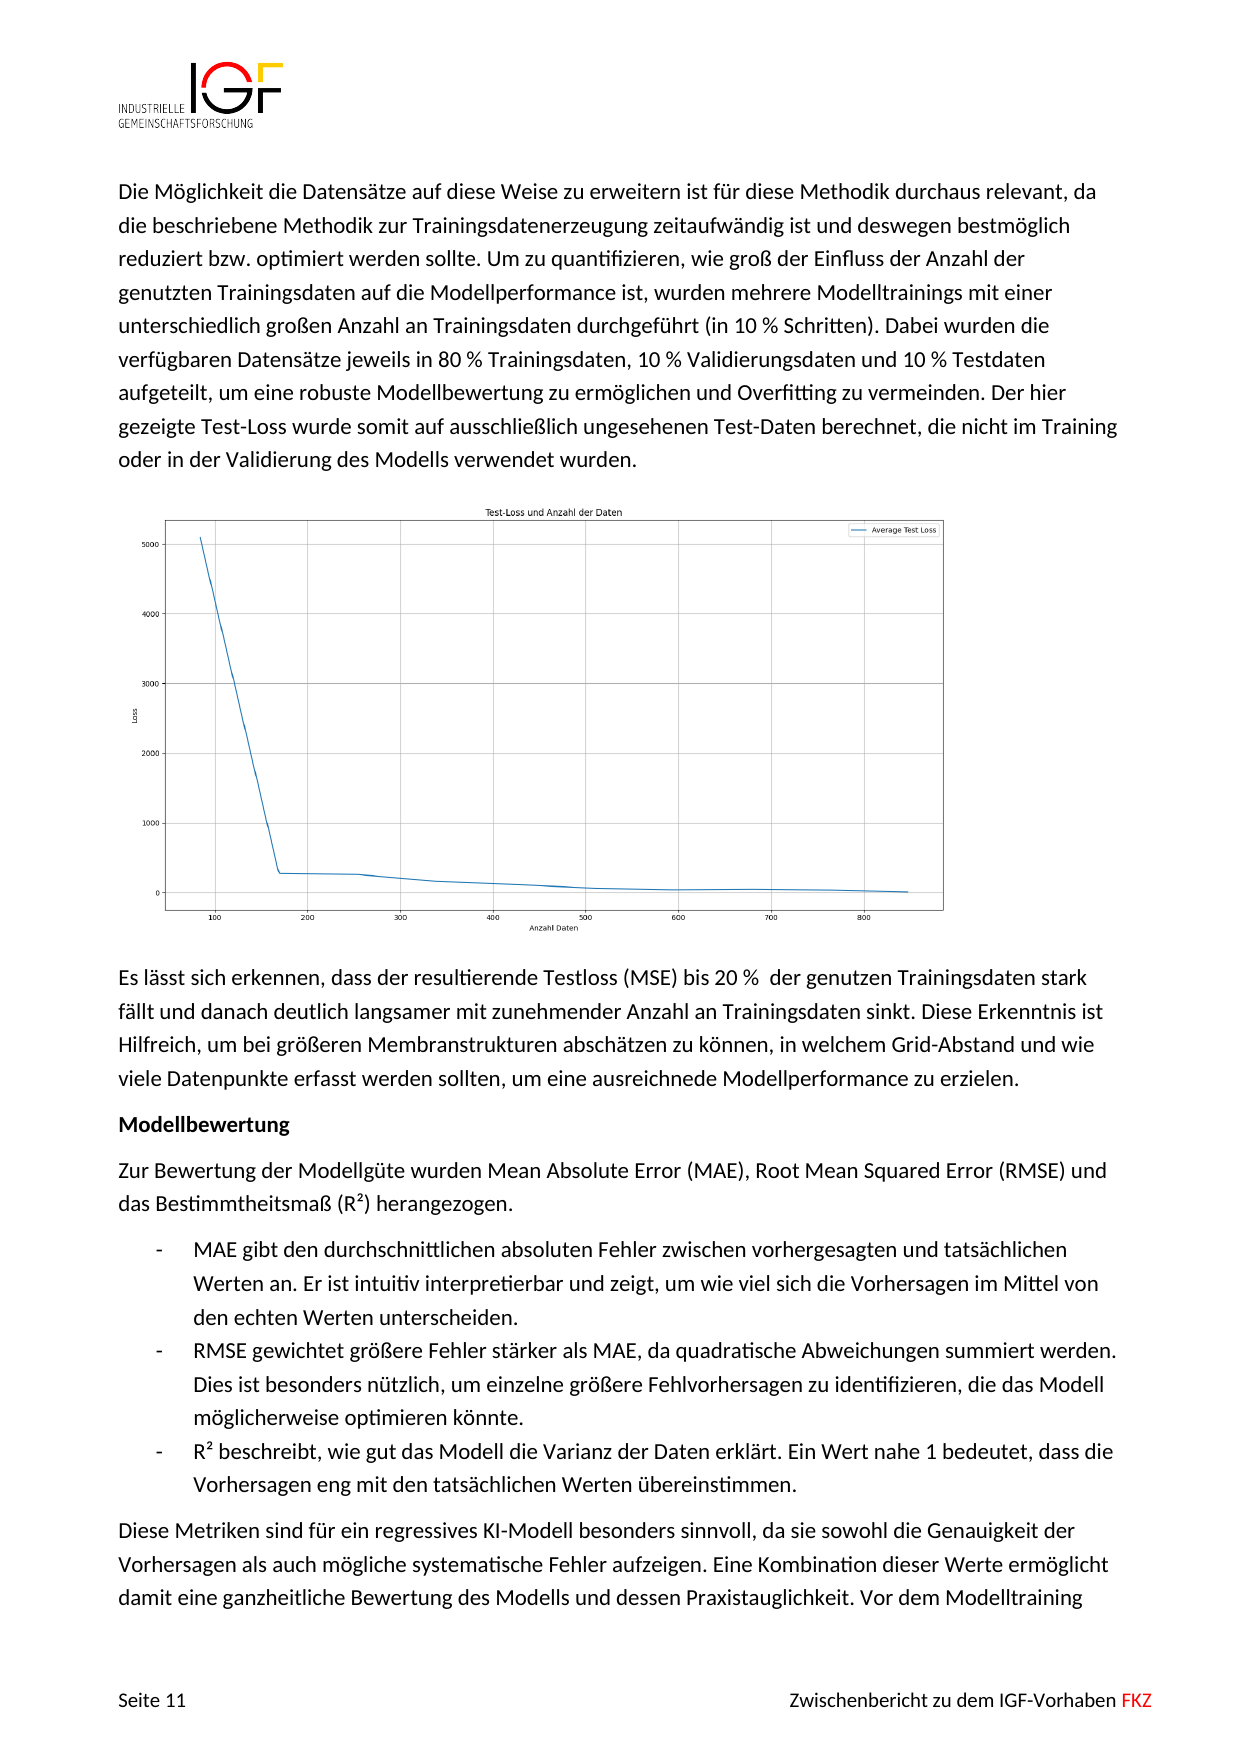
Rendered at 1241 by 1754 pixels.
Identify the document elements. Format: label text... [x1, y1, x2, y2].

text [118, 1516, 1122, 1611]
picture [105, 48, 295, 138]
list MAE gibt den durchschnittlichen absoluten Fehler zwischen vorhergesagten und tatsächlichen Werten an. Er ist intuitiv interpretierbar und zeigt, um wie viel sich die Vorhersagen im Mittel von den echten Werten unterscheiden. [156, 1236, 1122, 1331]
text Modellbewertung [118, 1110, 1122, 1138]
text Es lässt sich erkennen, dass der resultierende Testloss (MSE) bis 20 % der genutzen Trainingsdaten stark fällt und danach deutlich langsamer mit zunehmender Anzahl an Trainingsdaten sinkt. Diese Erkenntnis ist Hilfreich, um bei größeren Membranstrukturen abschätzen zu können, in welchem Grid-Abstand und wie viele Datenpunkte erfasst werden sollten, um eine ausreichnede Modellperformance zu erzielen. [118, 963, 1122, 1092]
picture [118, 491, 979, 946]
list R² beschreibt, wie gut das Modell die Varianz der Daten erklärt. Ein Wert nahe 1 bedeutet, dass die Vorhersagen eng mit den tatsächlichen Werten übereinstimmen. [156, 1437, 1122, 1498]
text Die Möglichkeit die Datensätze auf diese Weise zu erweitern ist für diese Methodik durchaus relevant, da die beschriebene Methodik zur Trainingsdatenerzeugung zeitaufwändig ist und deswegen bestmöglich reduziert bzw. optimiert werden sollte. Um zu quantifizieren, wie groß der Einfluss der Anzahl der genutzten Trainingsdaten auf die Modellperformance ist, wurden mehrere Modelltrainings mit einer unterschiedlich großen Anzahl an Trainingsdaten durchgeführt (in 10 % Schritten). Dabei wurden die verfügbaren Datensätze jeweils in 80 % Trainingsdaten, 10 % Validierungsdaten und 10 % Testdaten aufgeteilt, um eine robuste Modellbewertung zu ermöglichen und Overfitting zu vermeinden. Der hier gezeigte Test-Loss wurde somit auf ausschließlich ungesehenen Test-Daten berechnet, die nicht im Training oder in der Validierung des Modells verwendet wurden. [118, 177, 1122, 473]
list RMSE gewichtet größere Fehler stärker als MAE, da quadratische Abweichungen summiert werden. Dies ist besonders nützlich, um einzelne größere Fehlvorhersagen zu identifizieren, die das Modell möglicherweise optimieren könnte. [156, 1336, 1122, 1431]
text Zur Bewertung der Modellgüte wurden Mean Absolute Error (MAE), Root Mean Squared Error (RMSE) und das Bestimmtheitsmaß (R²) herangezogen. [118, 1156, 1122, 1217]
